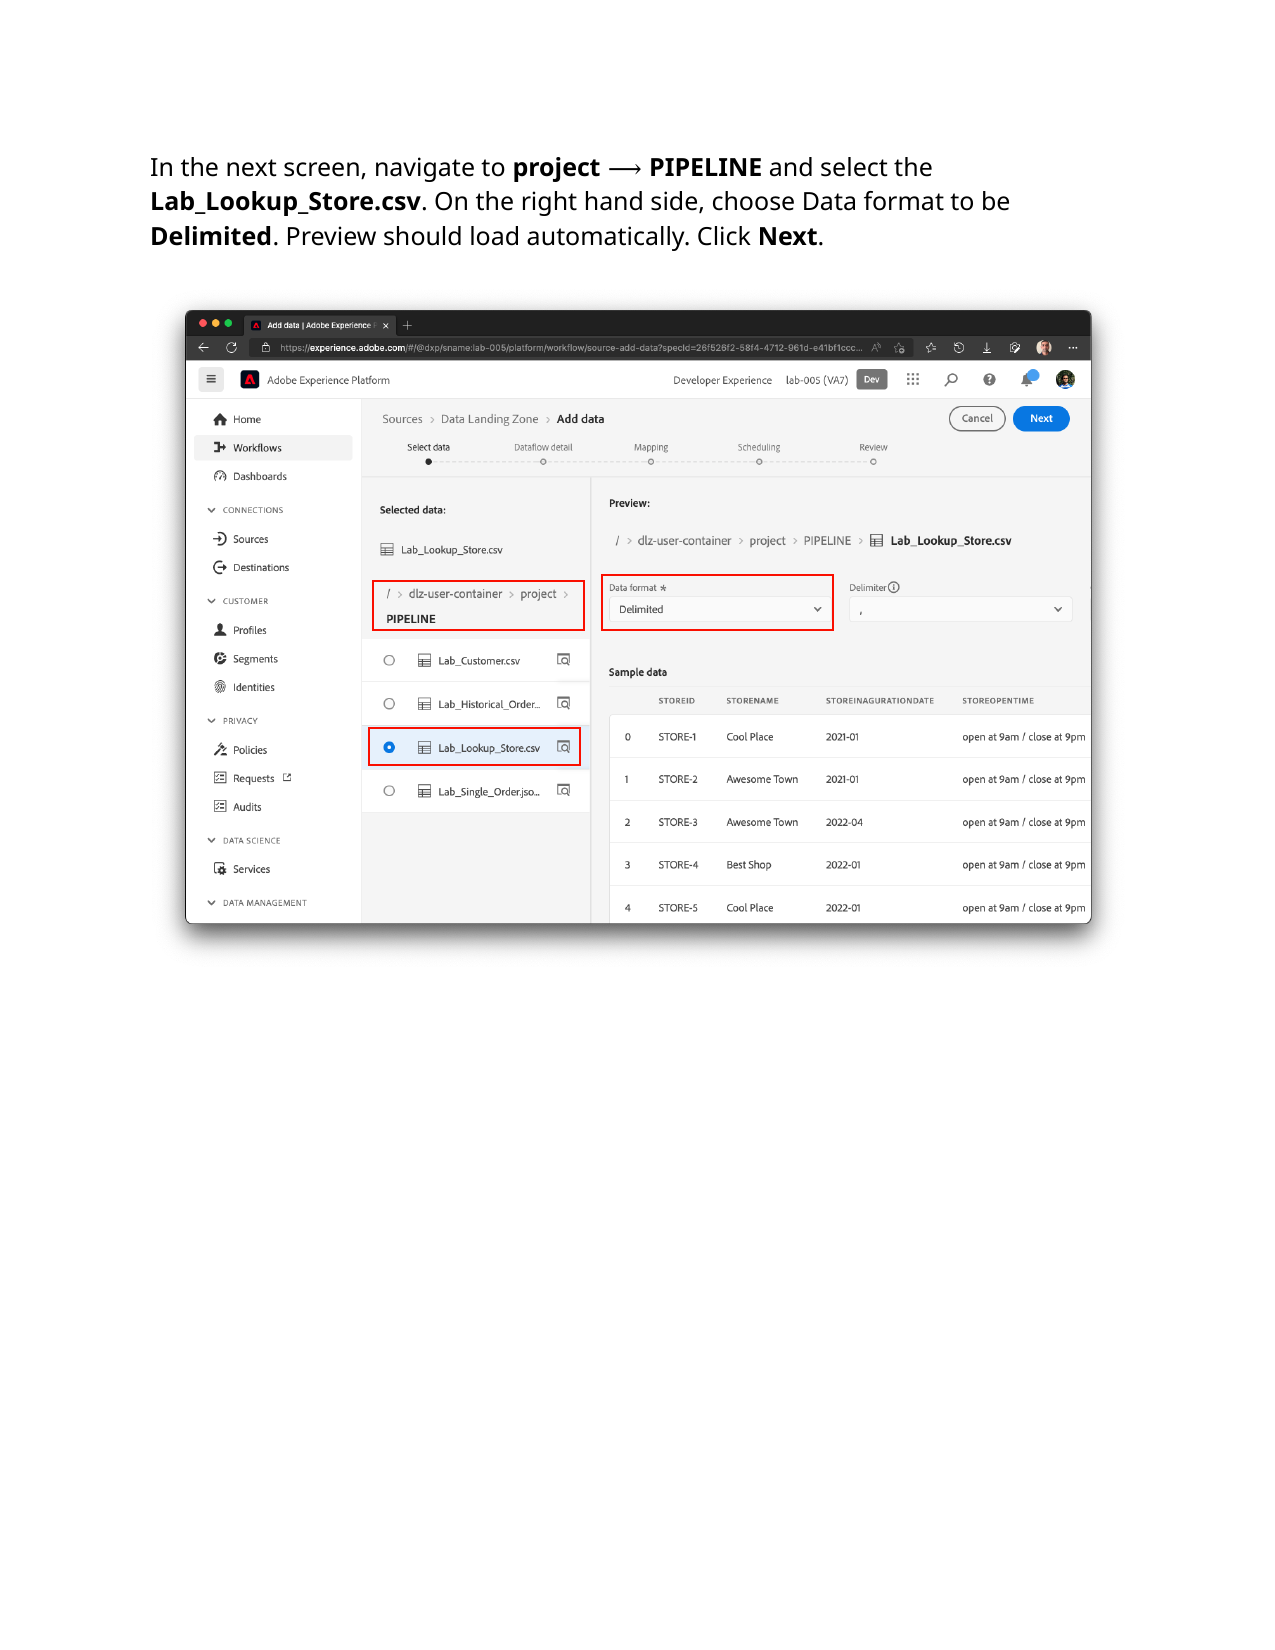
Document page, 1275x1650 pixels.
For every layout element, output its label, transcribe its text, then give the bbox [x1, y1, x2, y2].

picture [150, 286, 1125, 970]
text In the next screen, navigate to project ⟶ PIPELINE and select the Lab_Lookup_Store.csv. On the right hand side, choose Data format to be Delimited. Preview should load automatically. Click Next. [150, 150, 1125, 252]
